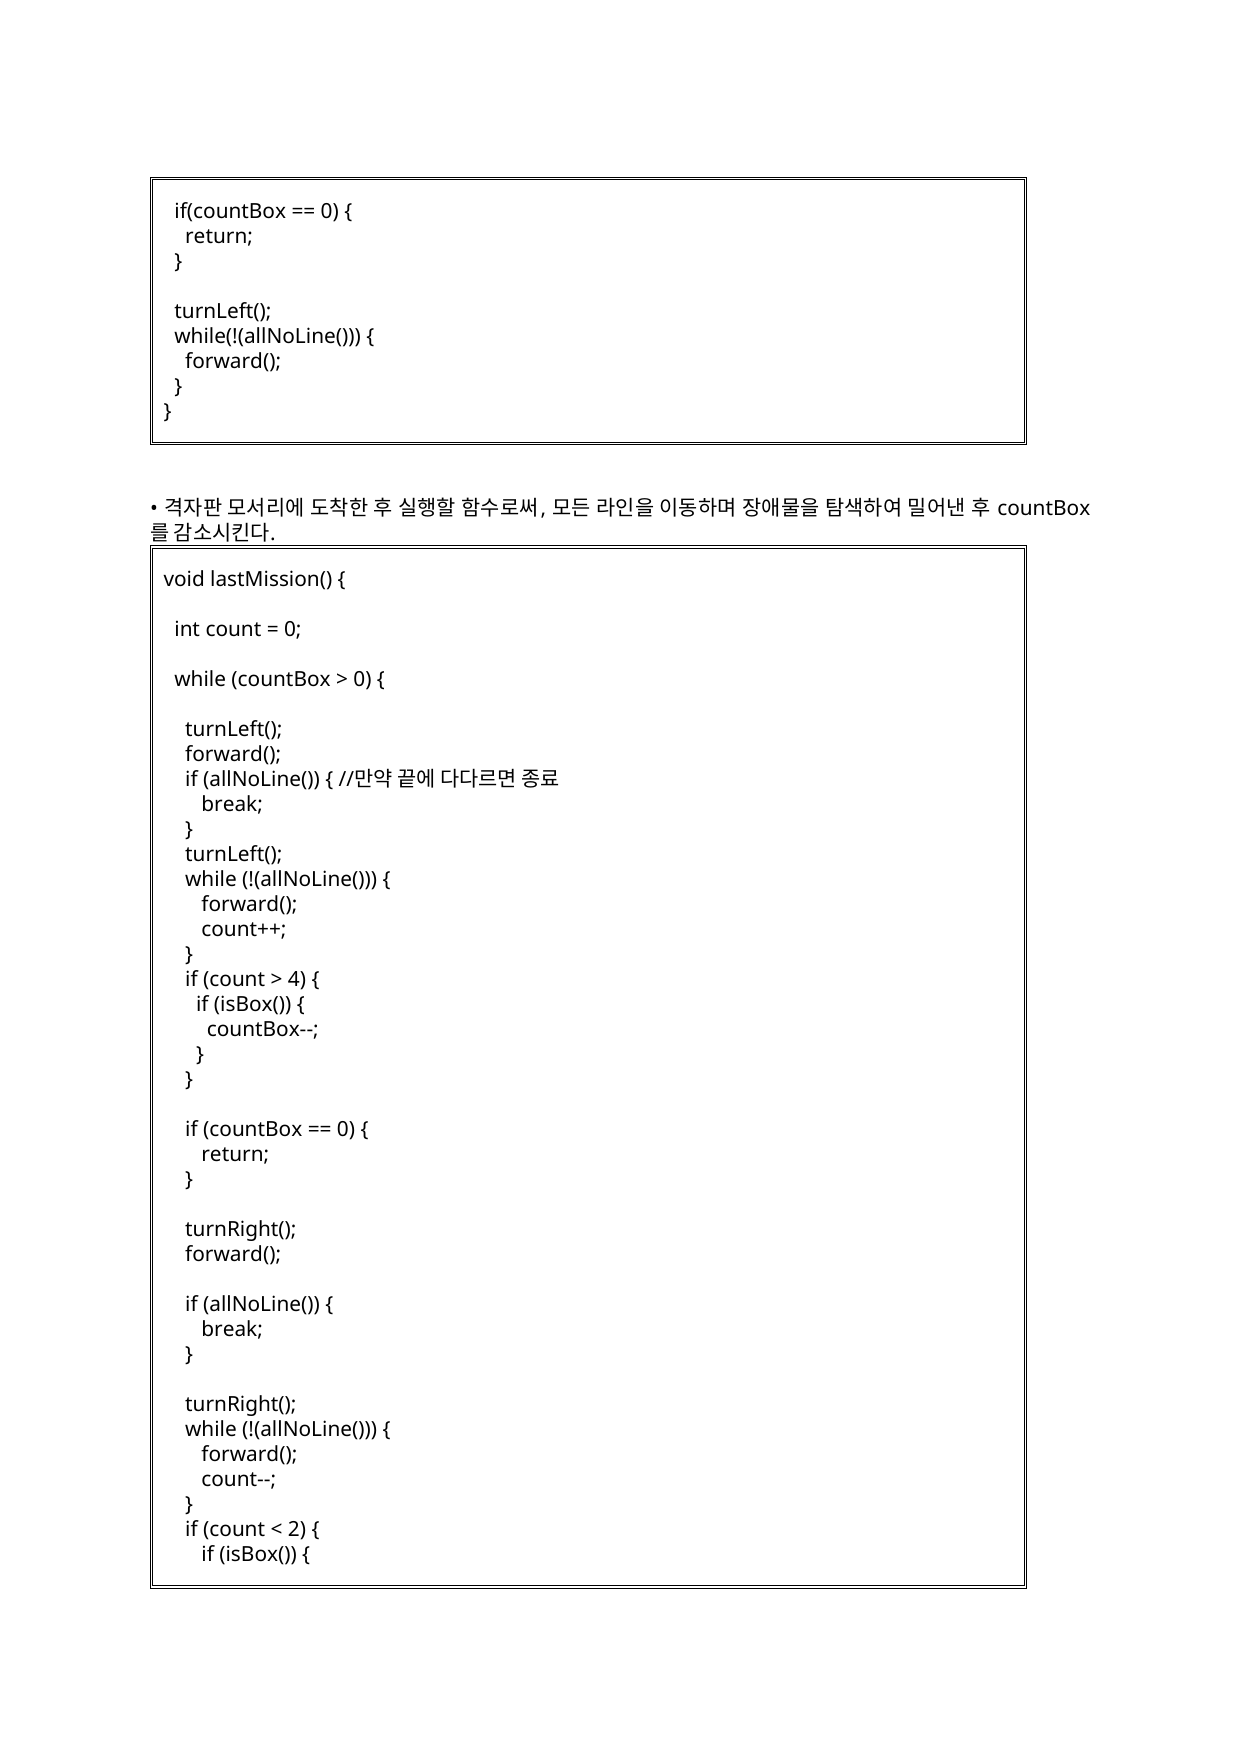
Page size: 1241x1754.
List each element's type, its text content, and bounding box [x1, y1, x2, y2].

text • 격자판 모서리에 도착한 후 실행할 함수로써, 모든 라인을 이동하며 장애물을 탐색하여 밀어낸 후 countBox를 감소시킨다. [150, 495, 1090, 545]
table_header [153, 549, 1024, 1585]
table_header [153, 180, 1024, 442]
